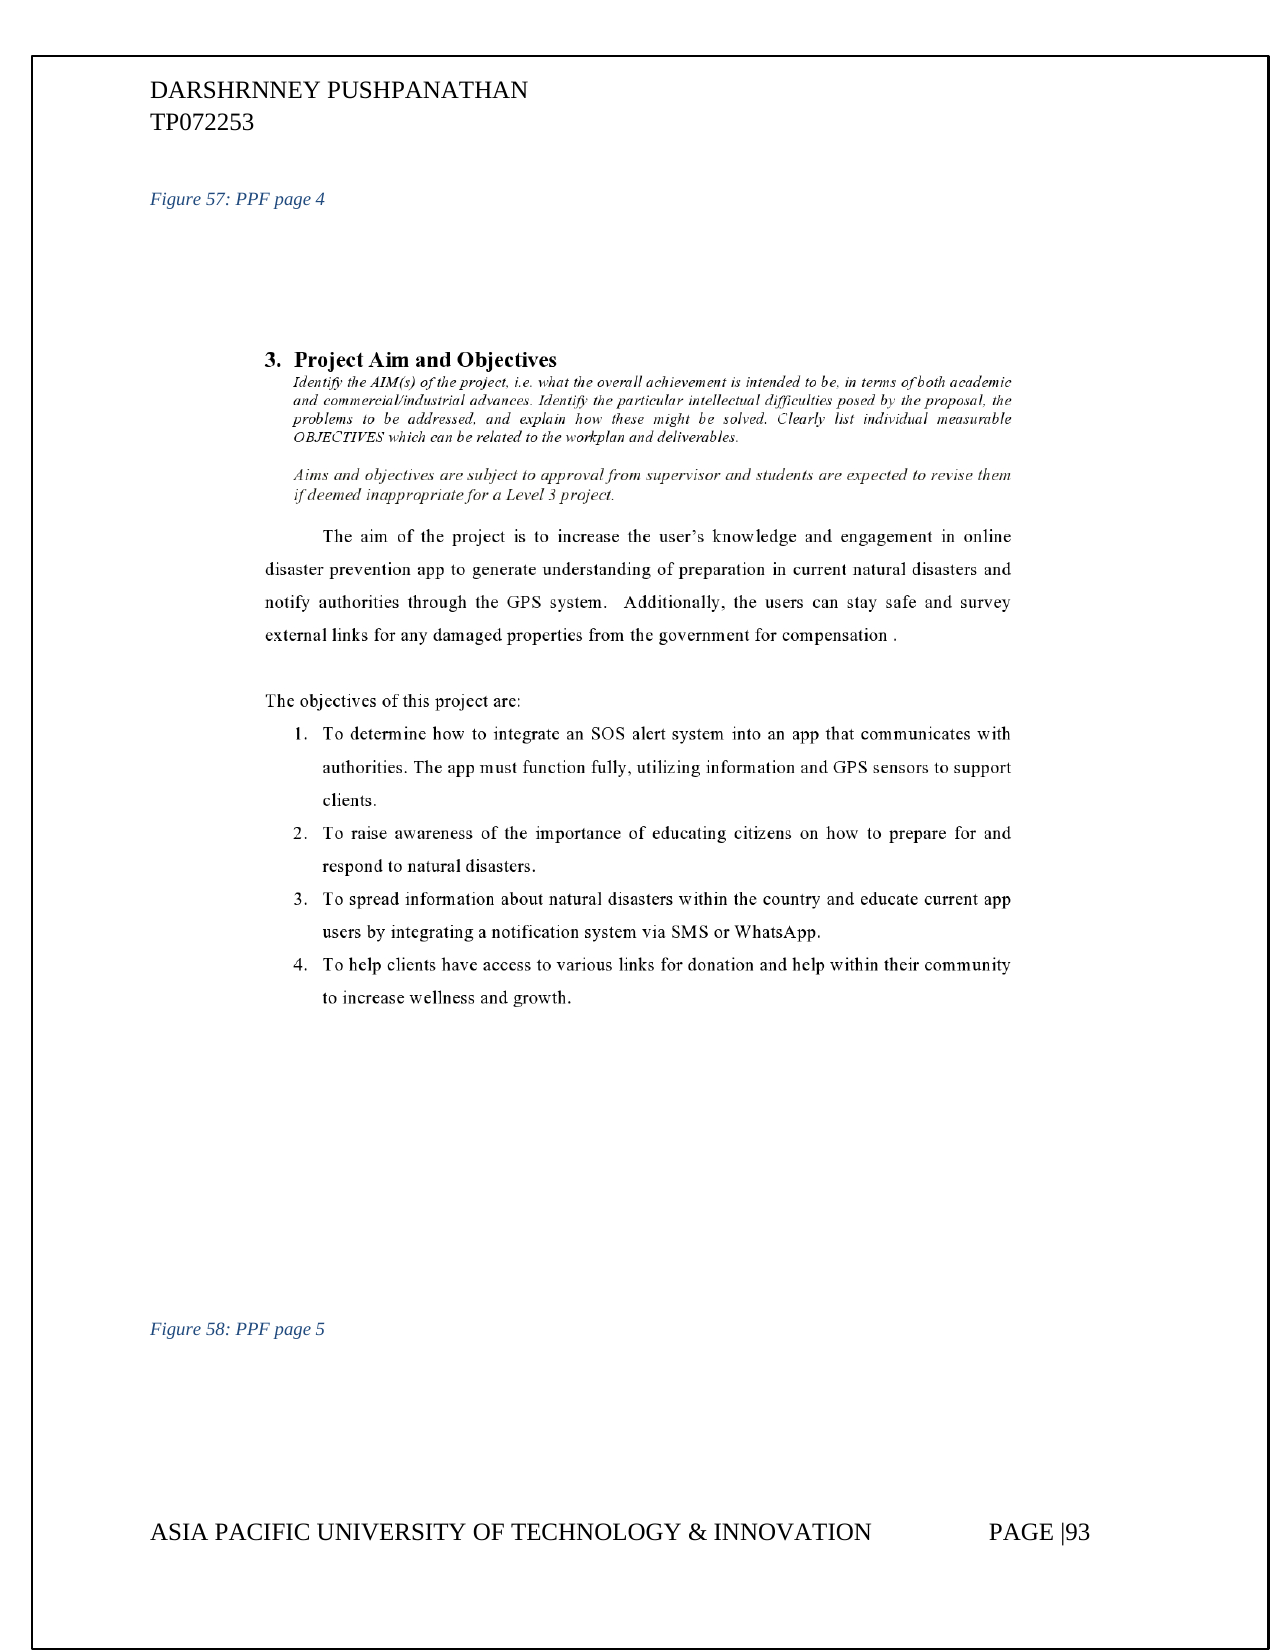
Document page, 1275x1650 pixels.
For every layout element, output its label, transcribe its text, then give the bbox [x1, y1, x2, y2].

picture [150, 294, 1125, 1283]
text Figure 57: PPF page 4 [150, 188, 1125, 209]
text Figure 58: PPF page 5 [150, 1318, 1125, 1340]
